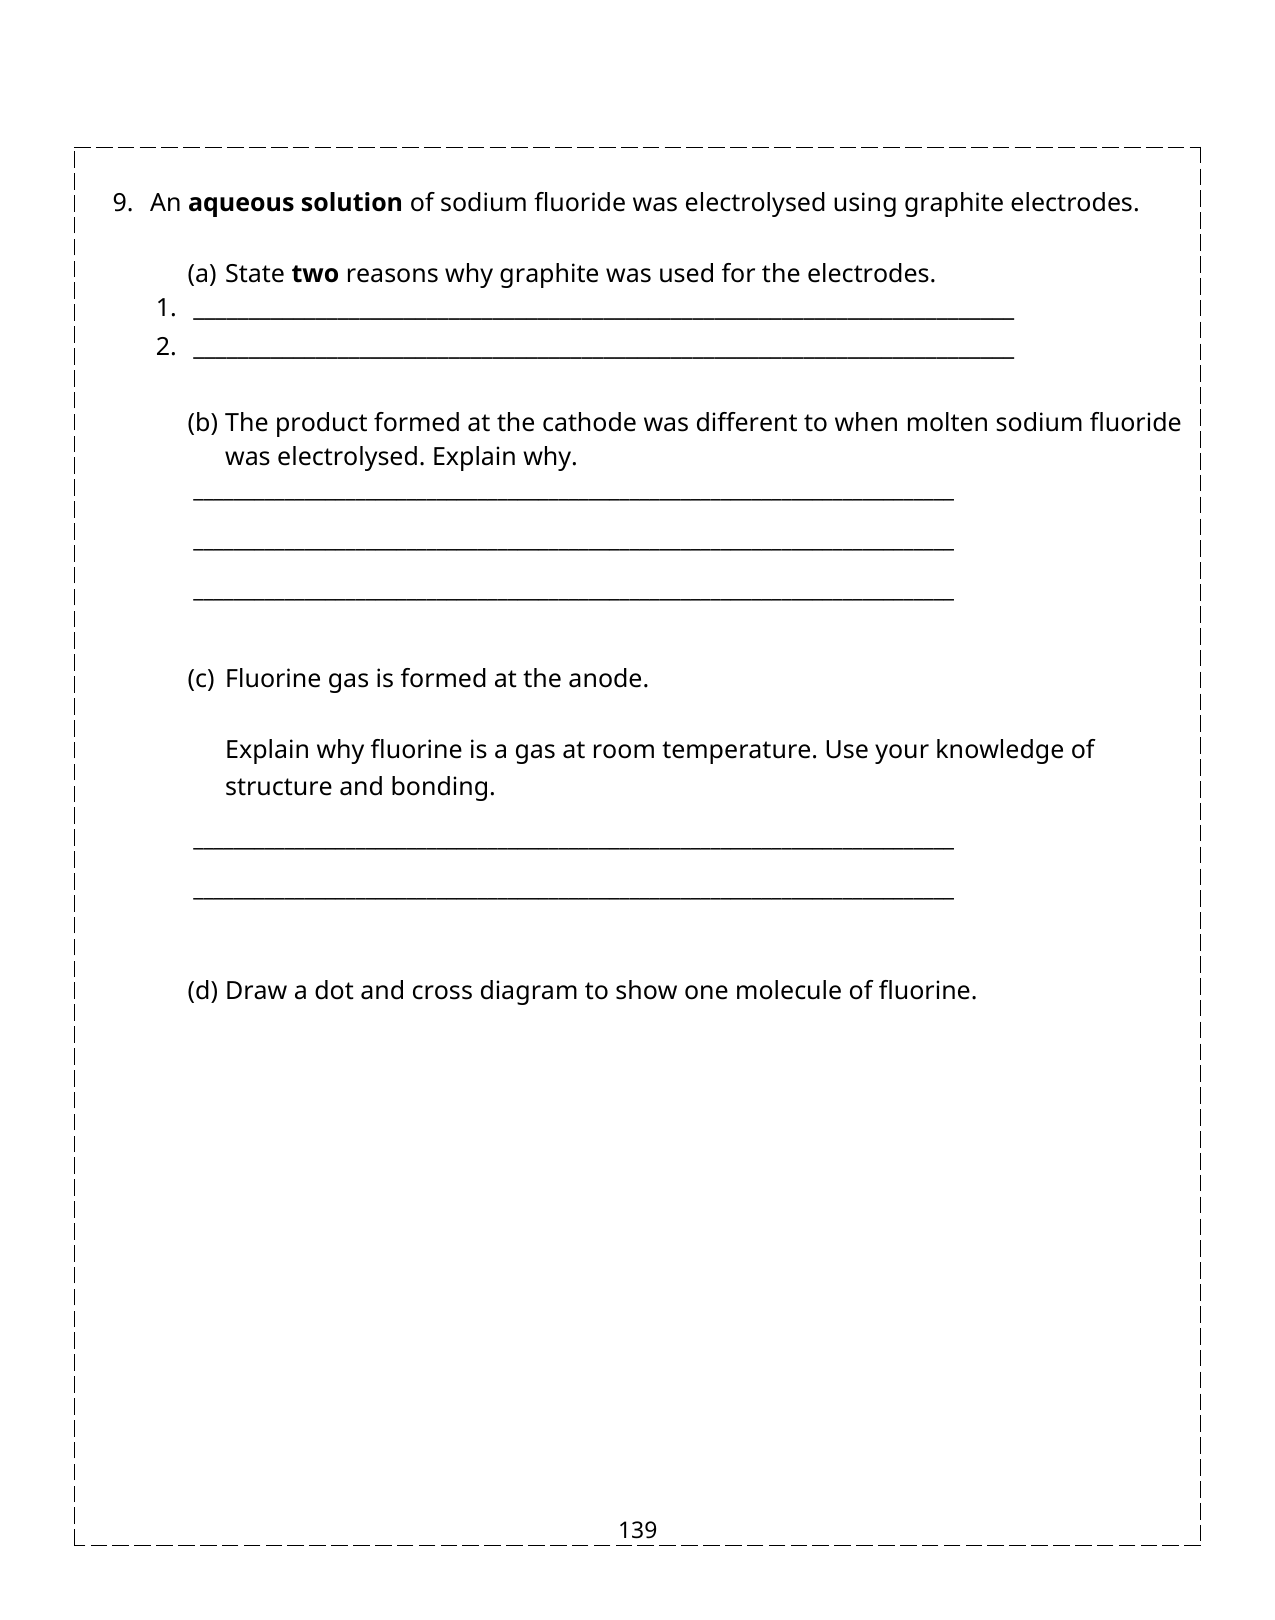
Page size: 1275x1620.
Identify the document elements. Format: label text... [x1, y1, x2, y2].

text ___________________________________________________________________________ [193, 822, 1200, 853]
list __________________________________________________________________________ [156, 328, 1200, 363]
list Explain why fluorine is a gas at room temperature. Use your knowledge of structure and bonding. [225, 731, 1200, 802]
text ___________________________________________________________________________ [193, 523, 1200, 554]
list State two reasons why graphite was used for the electrodes. [187, 255, 1200, 289]
text ___________________________________________________________________________ [193, 473, 1200, 504]
list Fluorine gas is formed at the anode. [187, 661, 1200, 695]
text ___________________________________________________________________________ [193, 573, 1200, 605]
list __________________________________________________________________________ [156, 289, 1200, 323]
list The product formed at the cathode was different to when molten sodium fluoride was electrolysed. Explain why. [187, 404, 1200, 473]
list An aqueous solution of sodium fluoride was electrolysed using graphite electrodes. [112, 184, 1200, 218]
text ___________________________________________________________________________ [193, 872, 1200, 903]
list Draw a dot and cross diagram to show one molecule of fluorine. [187, 973, 1200, 1007]
